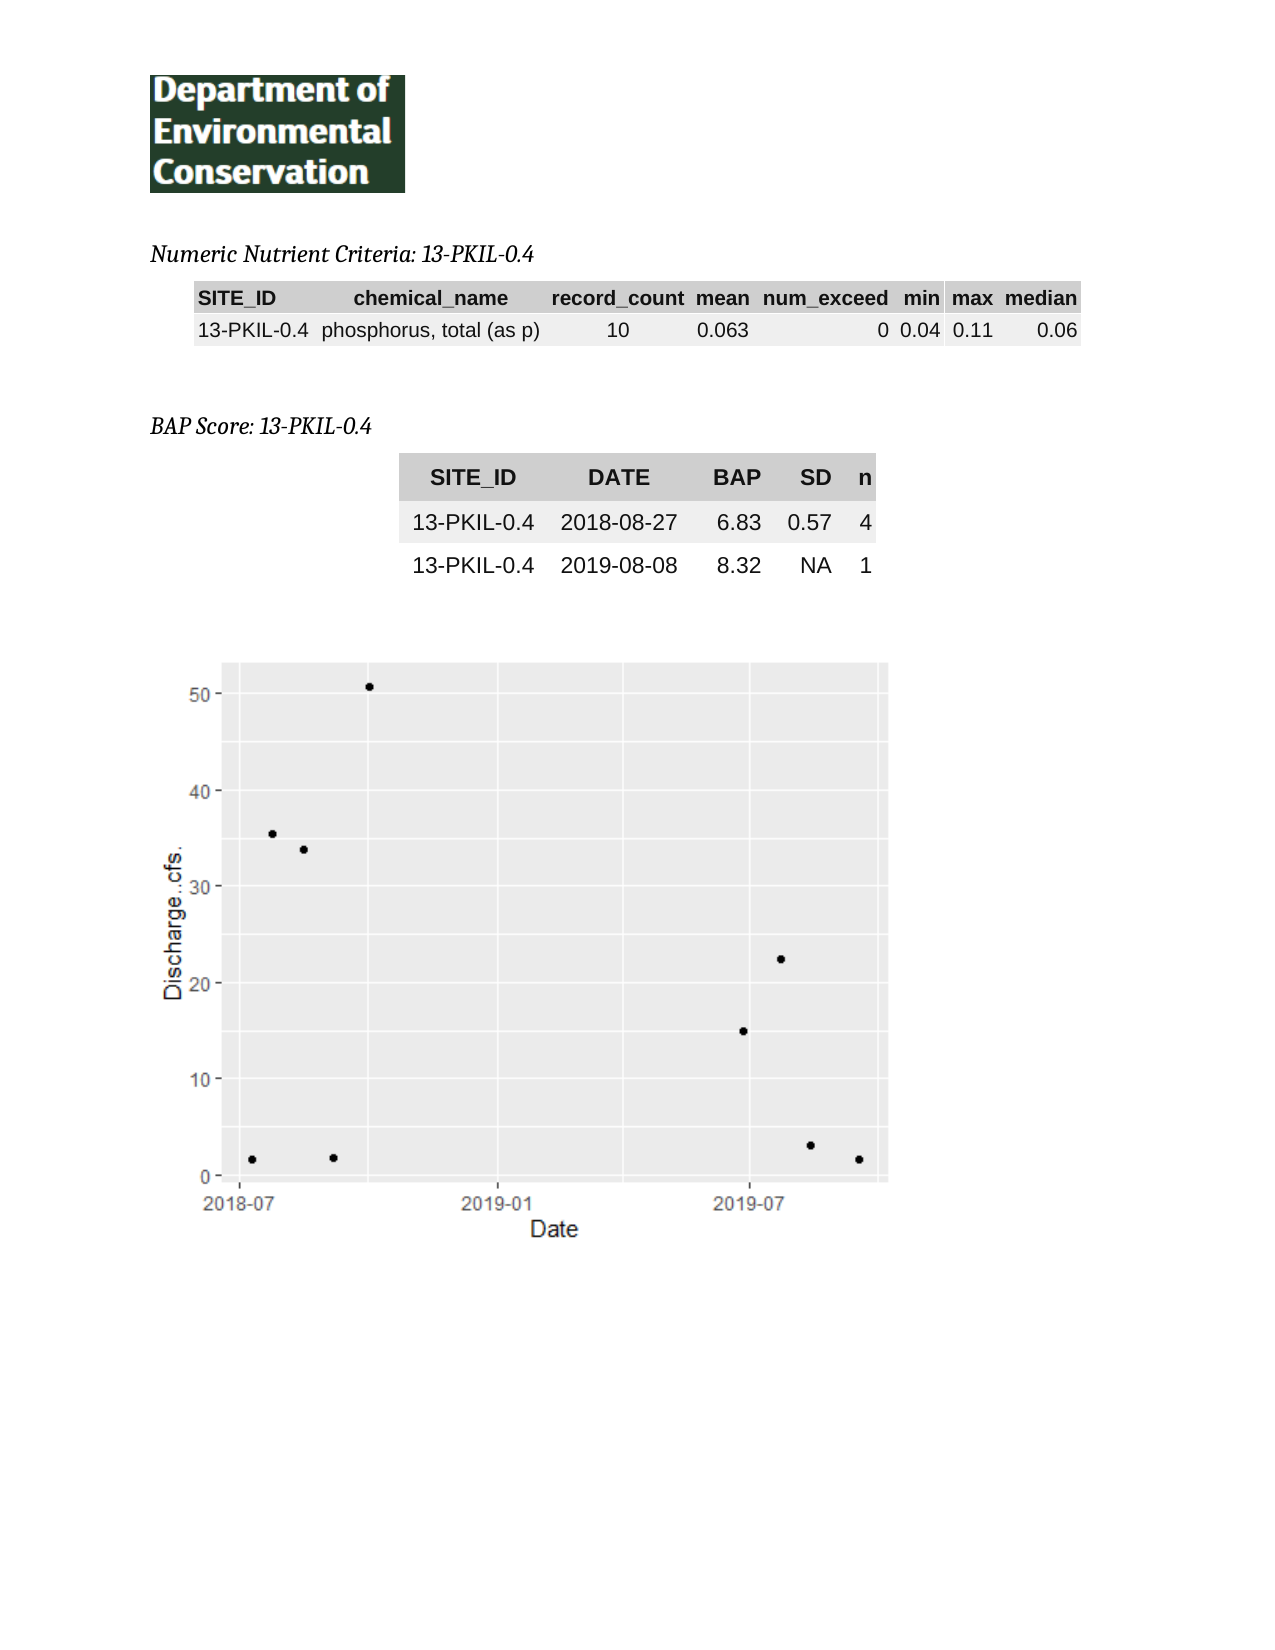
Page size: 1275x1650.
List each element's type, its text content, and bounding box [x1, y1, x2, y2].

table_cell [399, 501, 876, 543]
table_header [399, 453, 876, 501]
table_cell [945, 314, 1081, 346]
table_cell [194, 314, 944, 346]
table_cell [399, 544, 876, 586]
picture [150, 652, 901, 1253]
text BAP Score: 13-PKIL-0.4 [150, 412, 1125, 441]
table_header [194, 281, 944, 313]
picture [150, 75, 406, 193]
text Numeric Nutrient Criteria: 13-PKIL-0.4 [150, 240, 1125, 269]
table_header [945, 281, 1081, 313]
